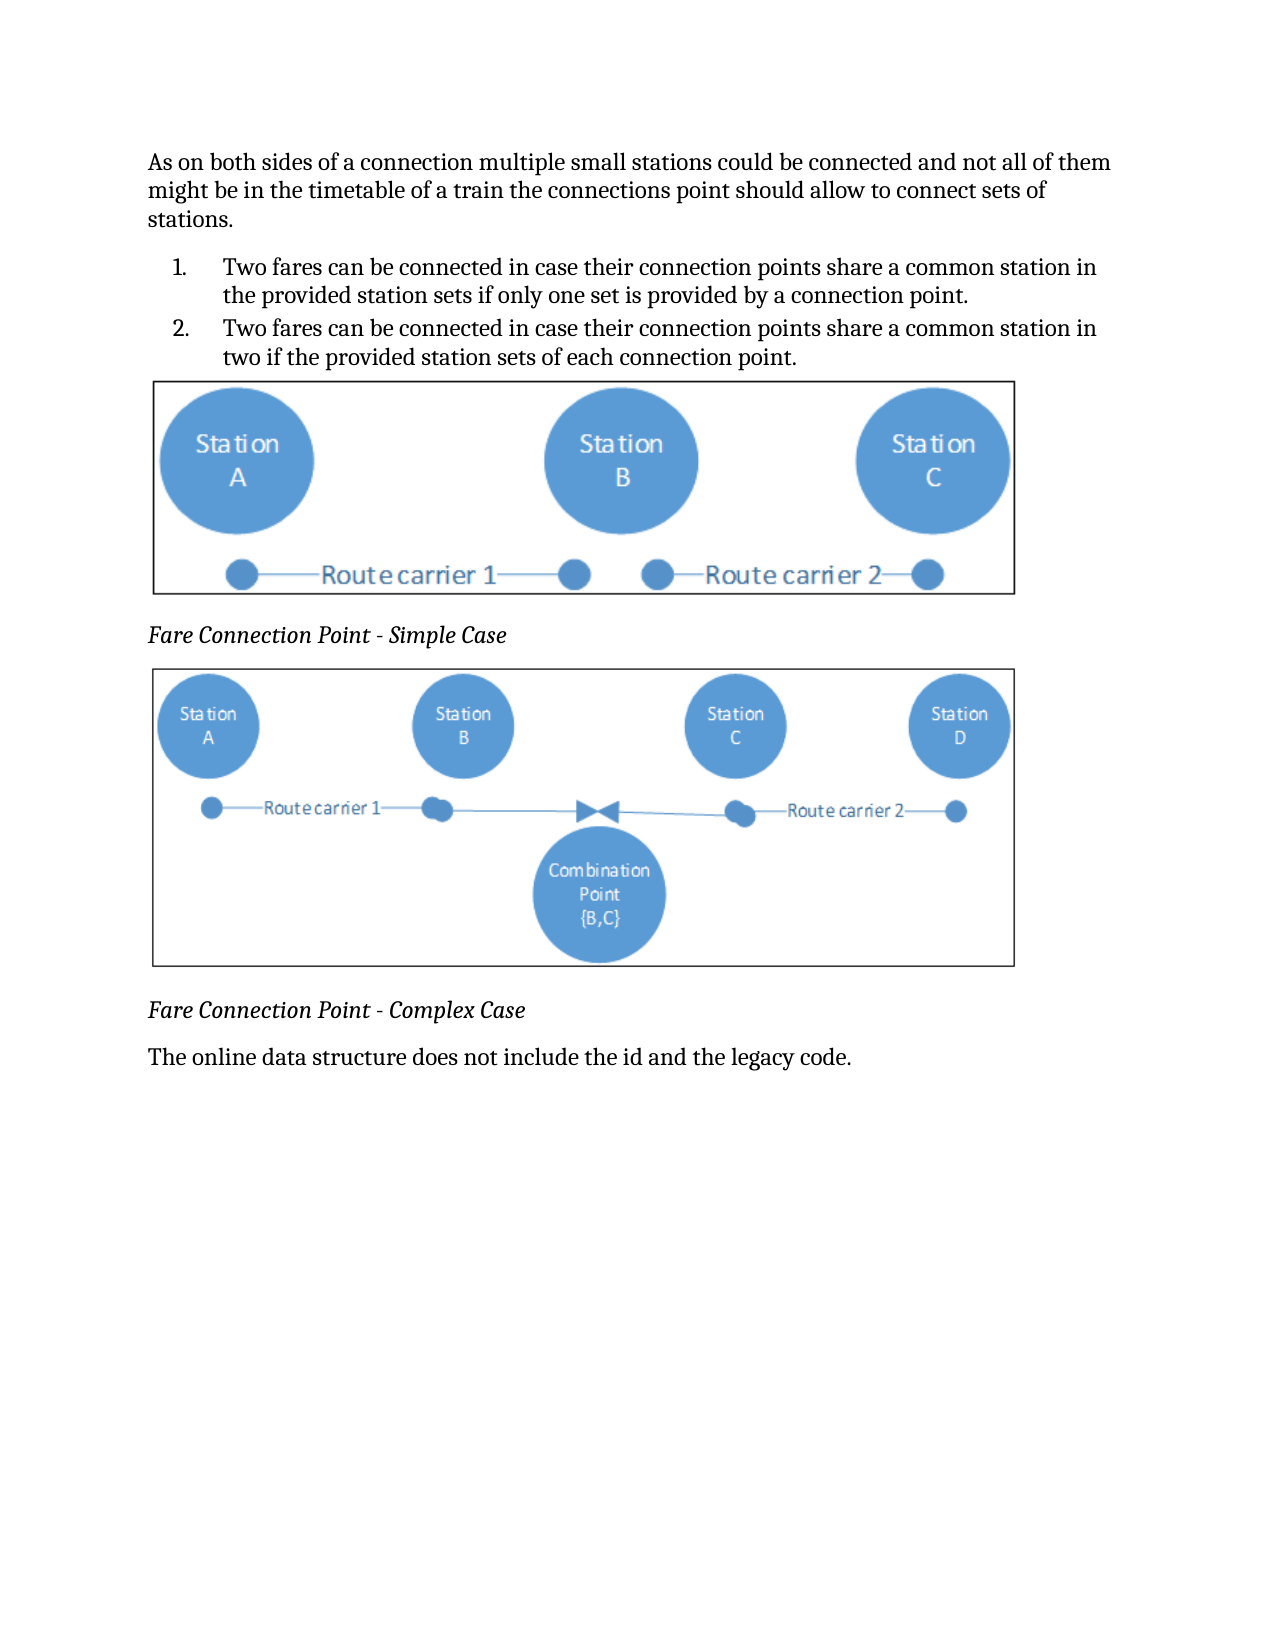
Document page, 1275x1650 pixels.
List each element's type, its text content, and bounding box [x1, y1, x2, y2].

text Fare Connection Point - Simple Case [148, 621, 1127, 650]
text The online data structure does not include the id and the legacy code. [148, 1043, 1127, 1072]
picture [147, 662, 1023, 975]
list Two fares can be connected in case their connection points share a common station in the provided station sets if only one set is provided by a connection point. [173, 253, 1127, 310]
text Fare Connection Point - Complex Case [148, 996, 1127, 1024]
picture [147, 375, 1023, 601]
list Two fares can be connected in case their connection points share a common station in two if the provided station sets of each connection point. [173, 314, 1127, 371]
text As on both sides of a connection multiple small stations could be connected and not all of them might be in the timetable of a train the connections point should allow to connect sets of stations. [148, 148, 1127, 234]
